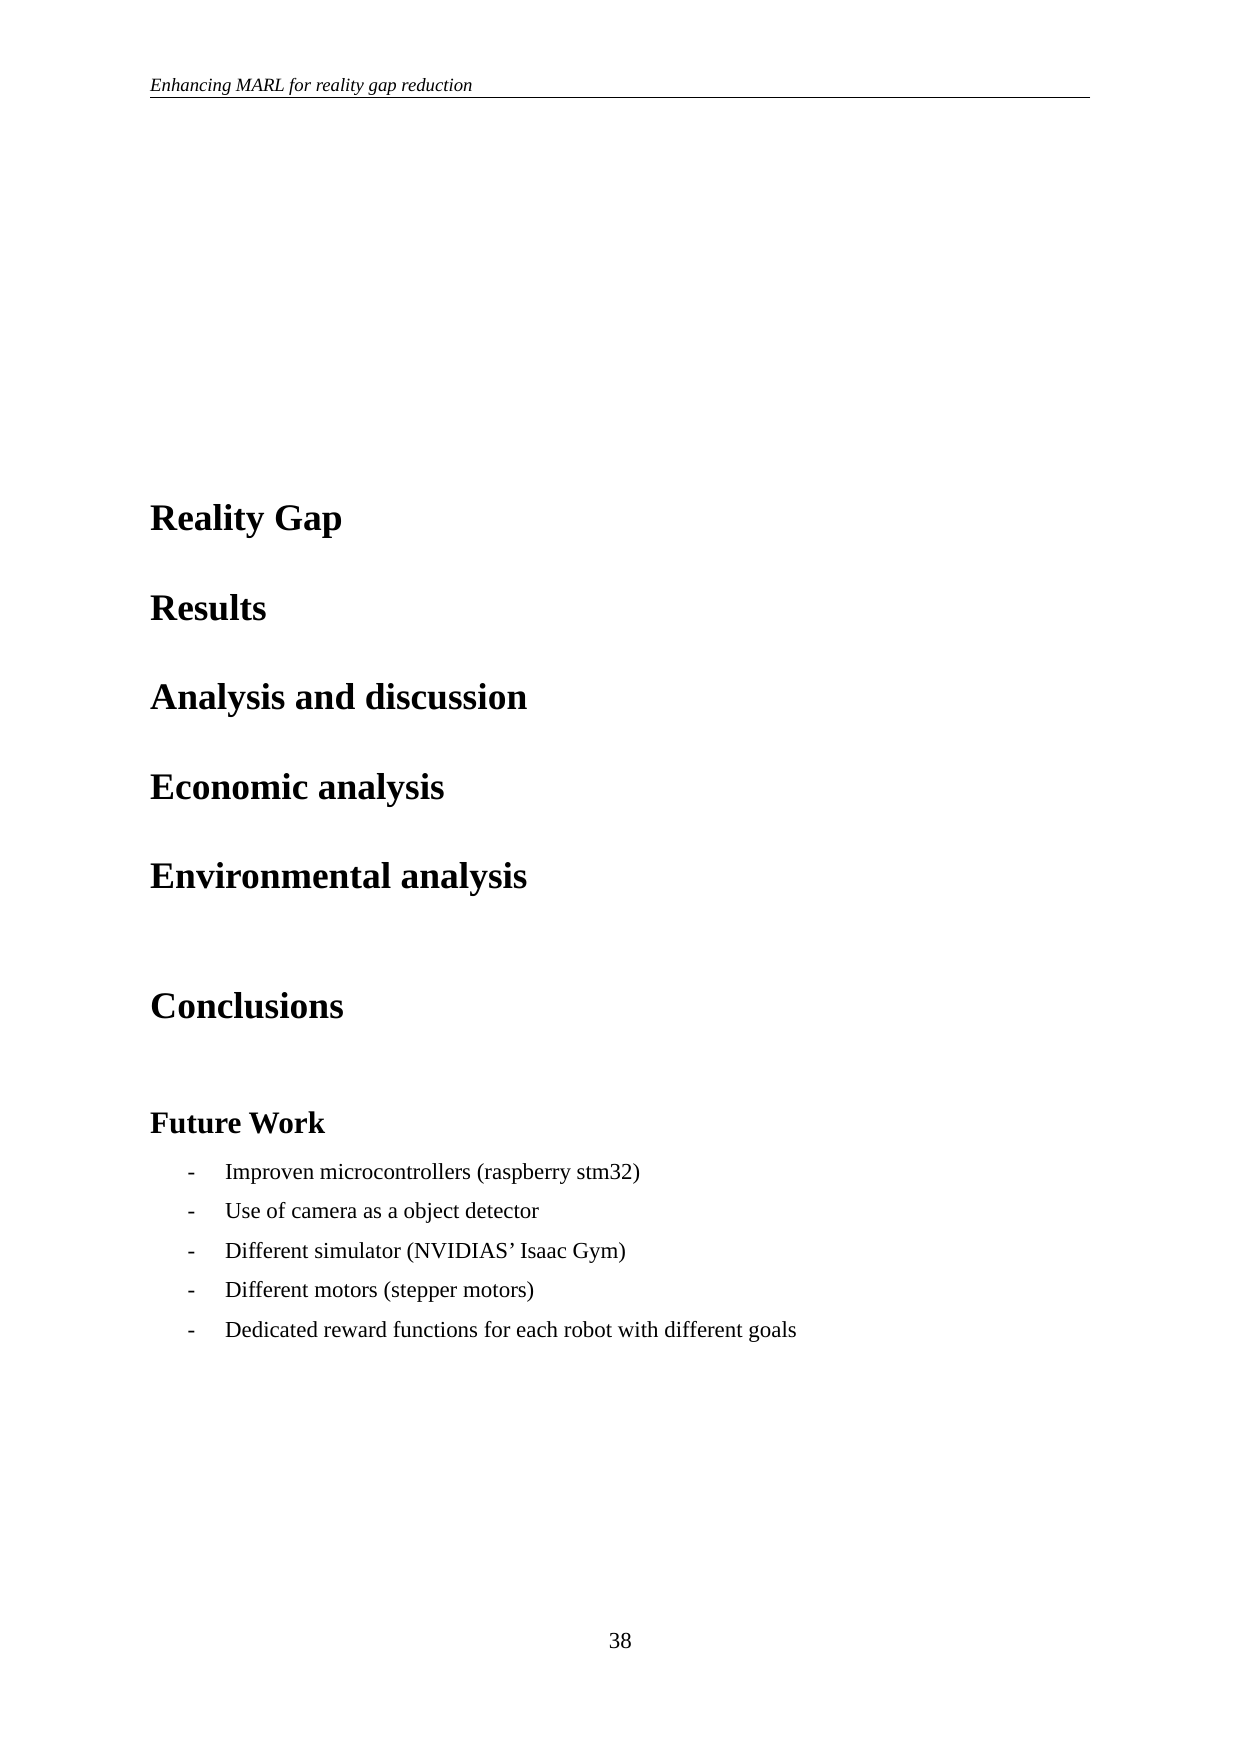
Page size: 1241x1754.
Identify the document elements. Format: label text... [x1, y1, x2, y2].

list Different simulator (NVIDIAS’ Isaac Gym) [187, 1237, 1090, 1263]
subtitle Analysis and discussion [150, 674, 1090, 718]
subtitle Results [150, 585, 1090, 628]
subtitle Environmental analysis [150, 854, 1090, 897]
list Use of camera as a object detector [187, 1197, 1090, 1224]
list Improven microcontrollers (raspberry stm32) [187, 1158, 1090, 1184]
subtitle Future Work [150, 1104, 1090, 1140]
list Different motors (stepper motors) [187, 1276, 1090, 1303]
list Dedicated reward functions for each robot with different goals [187, 1316, 1090, 1342]
subtitle Economic analysis [150, 764, 1090, 807]
subtitle Reality Gap [150, 495, 1090, 538]
subtitle Conclusions [150, 983, 1090, 1026]
